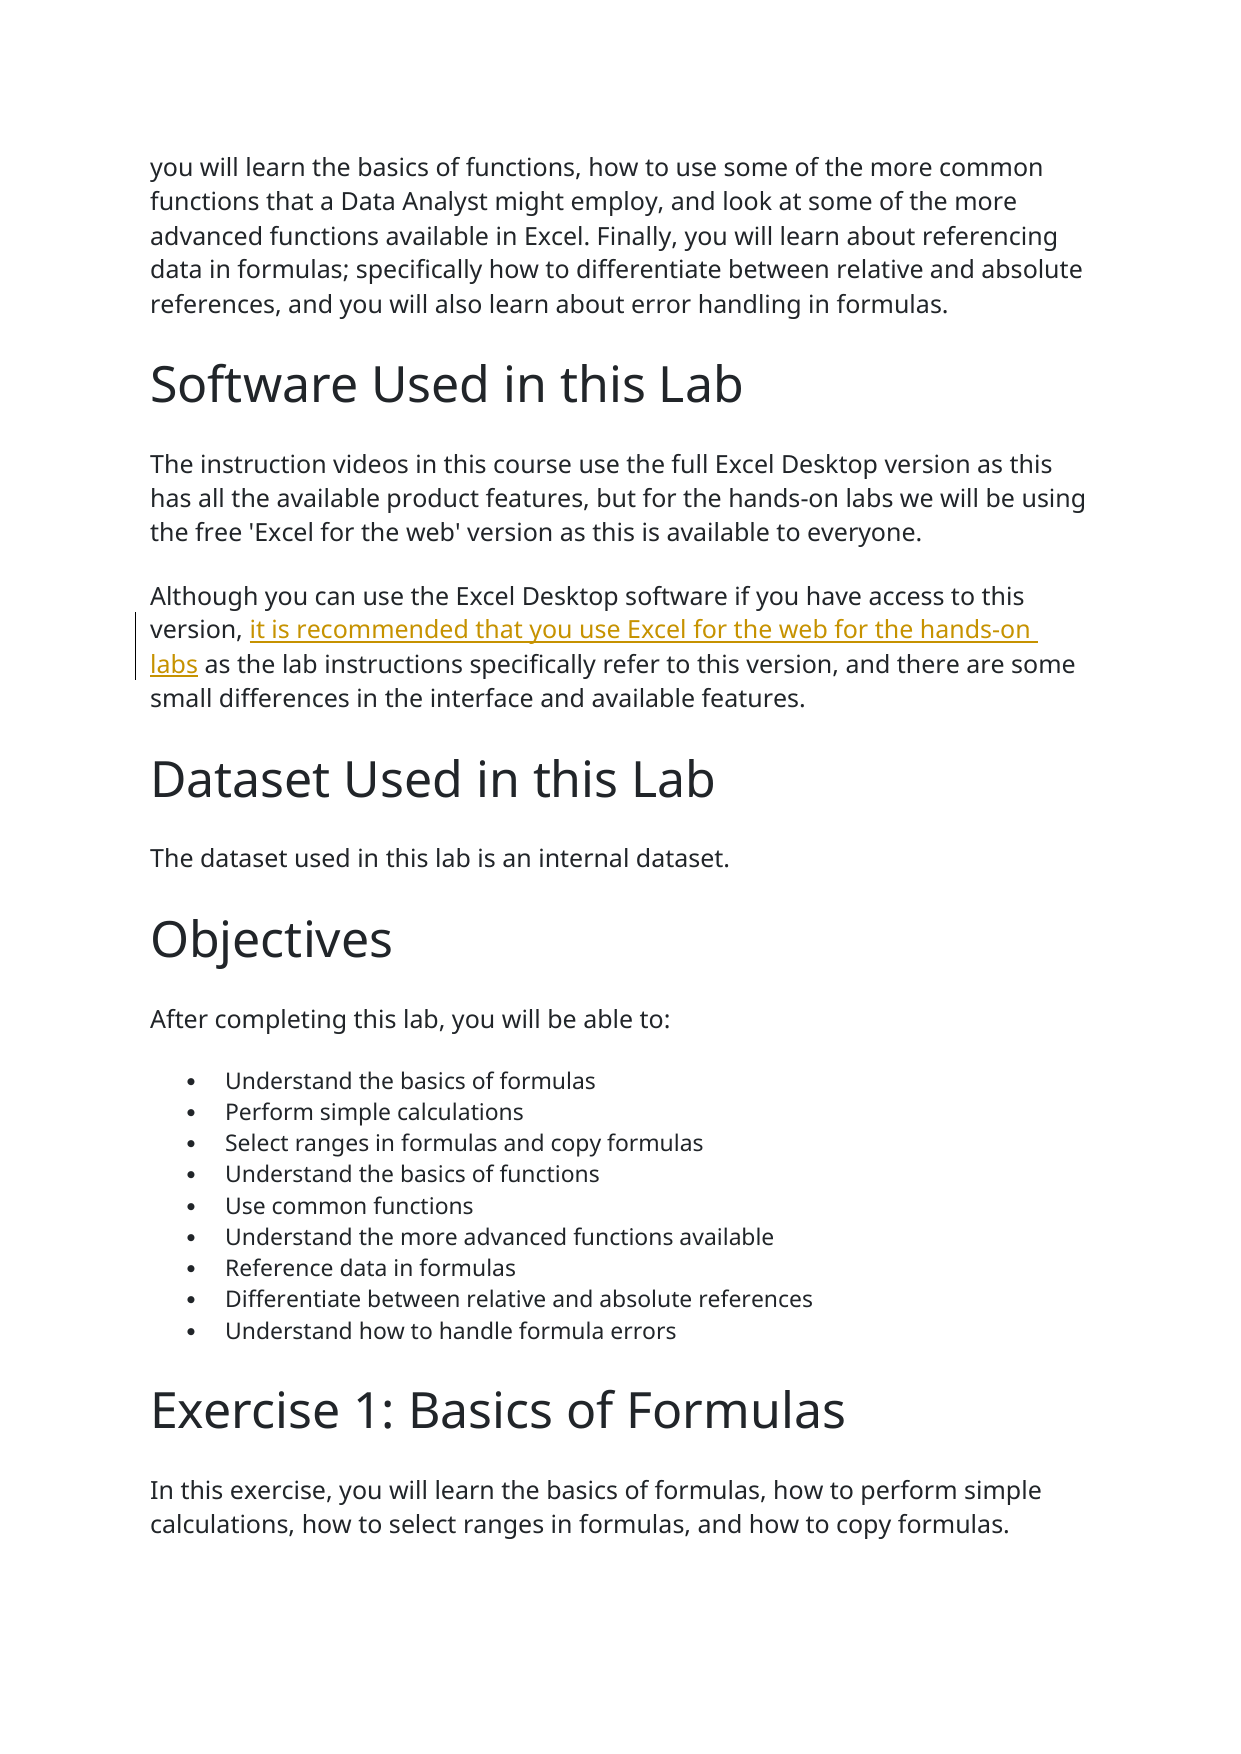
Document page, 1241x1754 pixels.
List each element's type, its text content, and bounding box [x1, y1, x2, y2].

list Understand how to handle formula errors [187, 1314, 1090, 1346]
list Understand the basics of formulas [187, 1064, 1090, 1096]
list Differentiate between relative and absolute references [187, 1283, 1090, 1314]
list Understand the more advanced functions available [187, 1221, 1090, 1252]
subtitle Objectives [150, 904, 1090, 972]
text The instruction videos in this course use the full Excel Desktop version as this has all the available product features, but for the hands-on labs we will be using the free 'Excel for the web' version as this is available to everyone. [150, 447, 1090, 549]
list Reference data in formulas [187, 1252, 1090, 1283]
list Understand the basics of functions [187, 1158, 1090, 1189]
subtitle Software Used in this Lab [150, 349, 1090, 418]
text Although you can use the Excel Desktop software if you have access to this version, as the lab instructions specifically refer to this version, and there are some small differences in the interface and available features. [150, 578, 1090, 714]
subtitle Dataset Used in this Lab [150, 743, 1090, 812]
list Select ranges in formulas and copy formulas [187, 1127, 1090, 1158]
text In this exercise, you will learn the basics of formulas, how to perform simple calculations, how to select ranges in formulas, and how to copy formulas. [150, 1472, 1090, 1540]
text The dataset used in this lab is an internal dataset. [150, 841, 1090, 875]
text After completing this lab, you will be able to: [150, 1001, 1090, 1035]
subtitle Exercise 1: Basics of Formulas [150, 1375, 1090, 1443]
list Perform simple calculations [187, 1096, 1090, 1127]
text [150, 150, 1090, 320]
list Use common functions [187, 1189, 1090, 1221]
